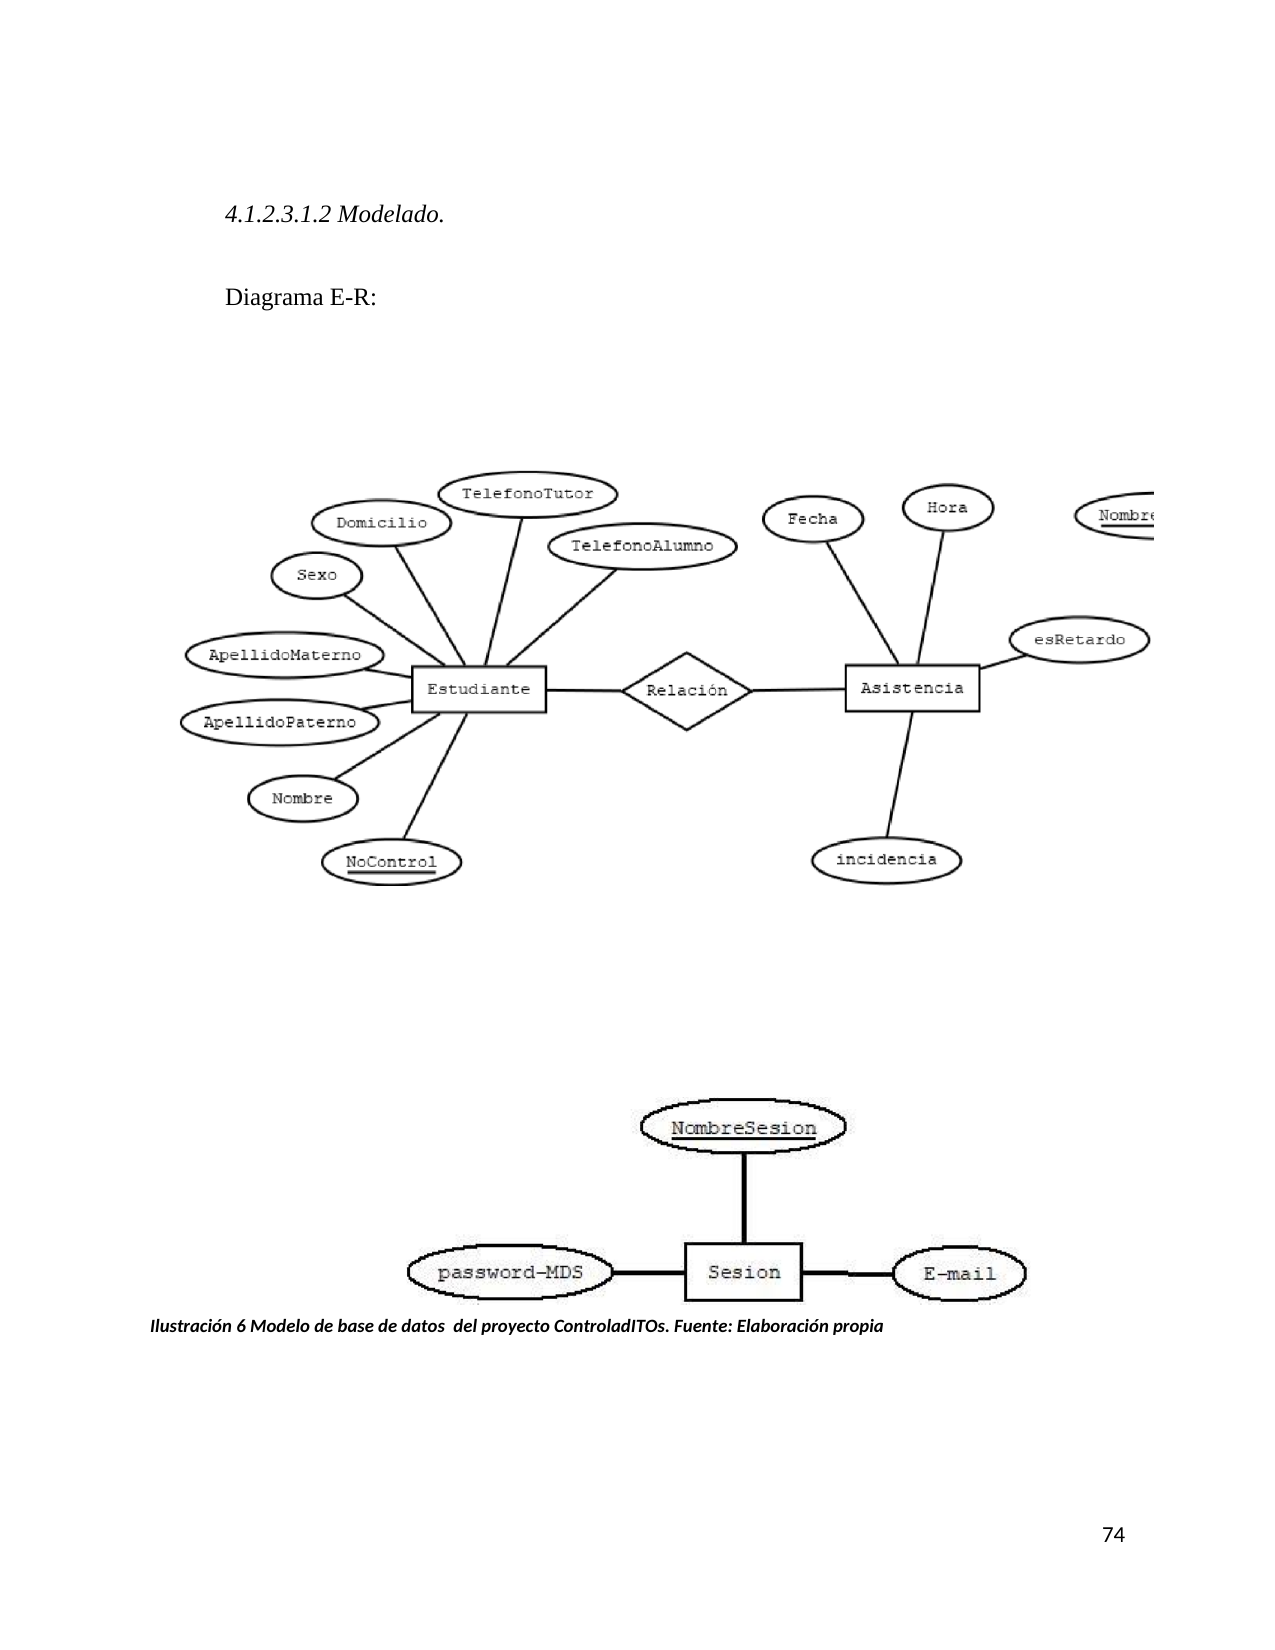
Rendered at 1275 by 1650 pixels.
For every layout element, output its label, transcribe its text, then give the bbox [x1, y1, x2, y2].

picture [179, 470, 1154, 886]
subtitle 4.1.2.3.1.2 Modelado. [150, 199, 1125, 228]
picture [405, 1096, 1031, 1305]
text Ilustración 6 Modelo de base de datos del proyecto ControladITOs. Fuente: Elaboración propia [150, 1314, 1125, 1337]
text Diagrama E-R: [150, 282, 1125, 311]
